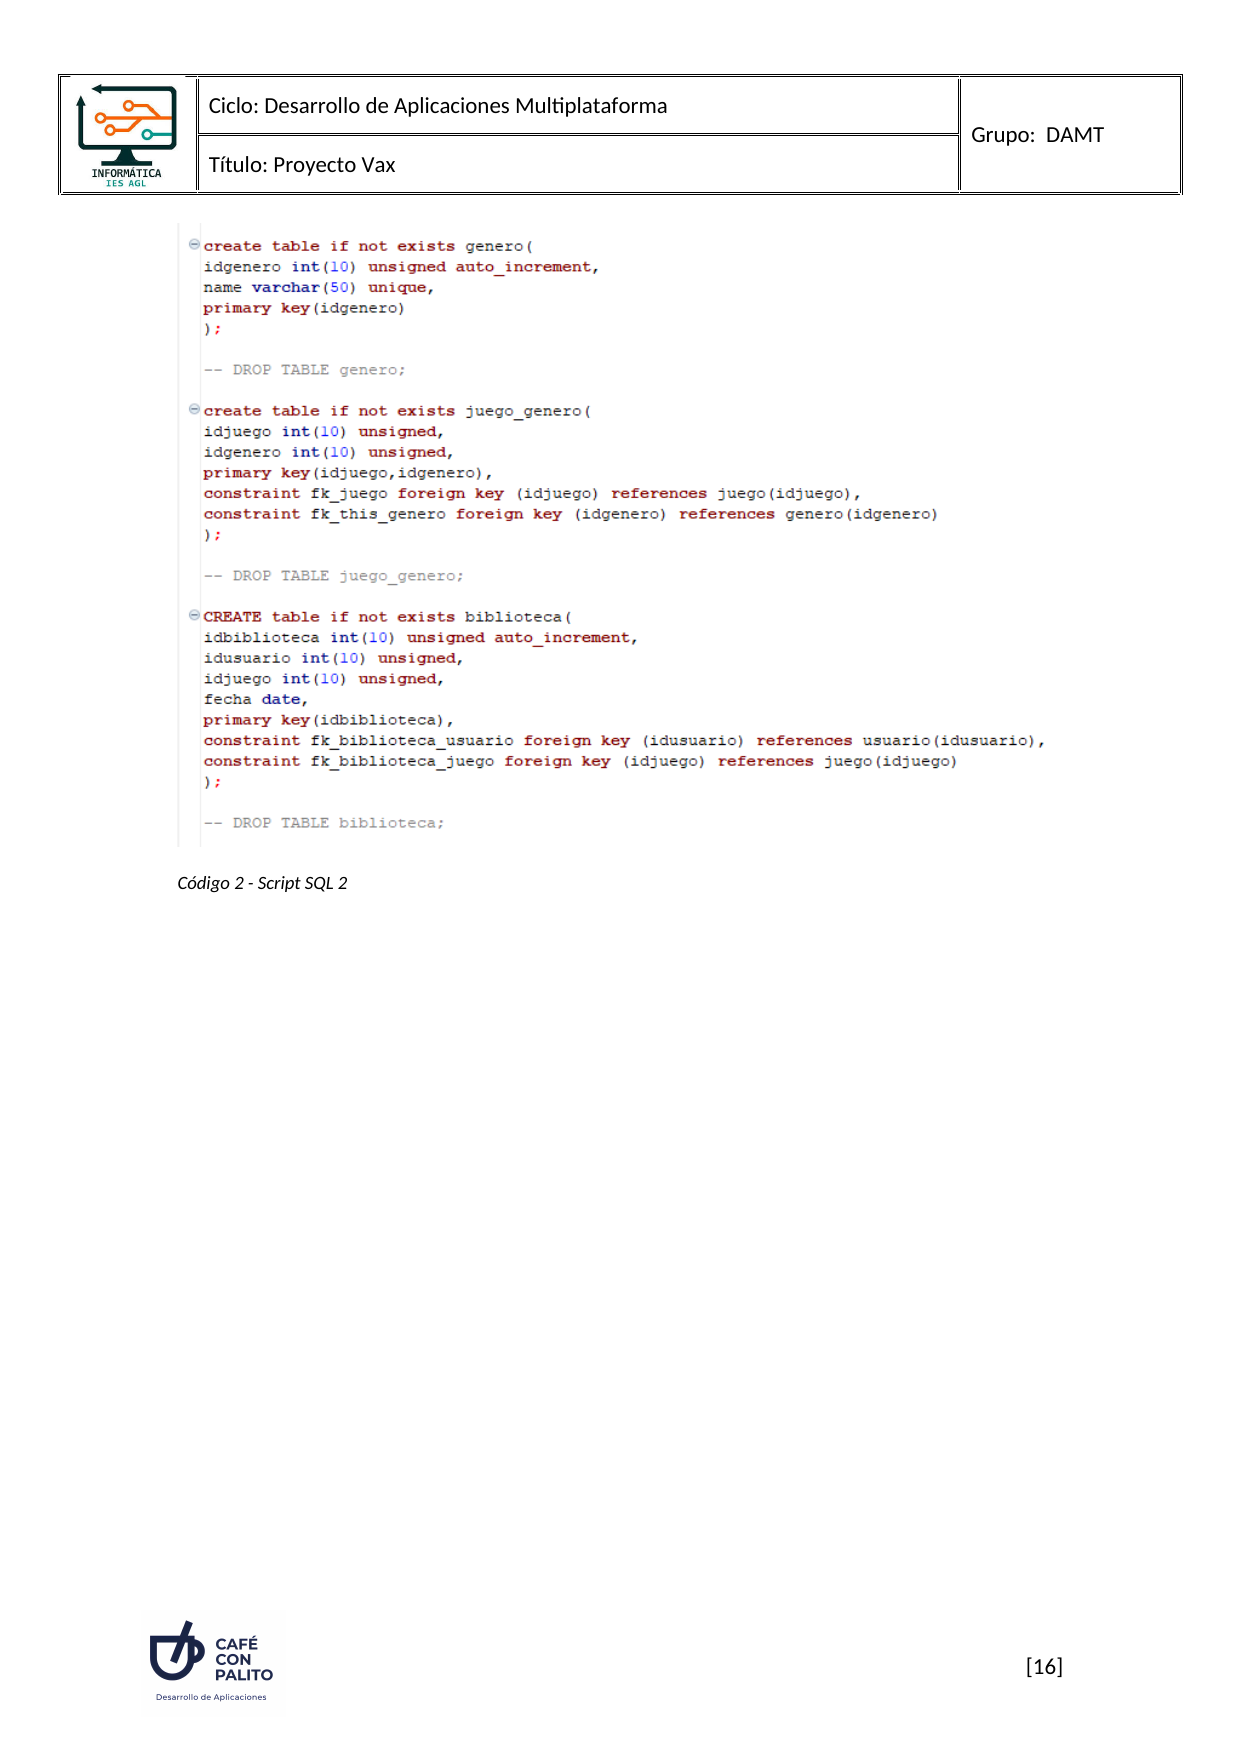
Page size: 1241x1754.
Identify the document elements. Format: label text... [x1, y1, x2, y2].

picture [177, 223, 1063, 847]
text Código 2 - Script SQL 2 [177, 871, 1063, 894]
picture [140, 1610, 286, 1717]
picture [70, 76, 186, 192]
